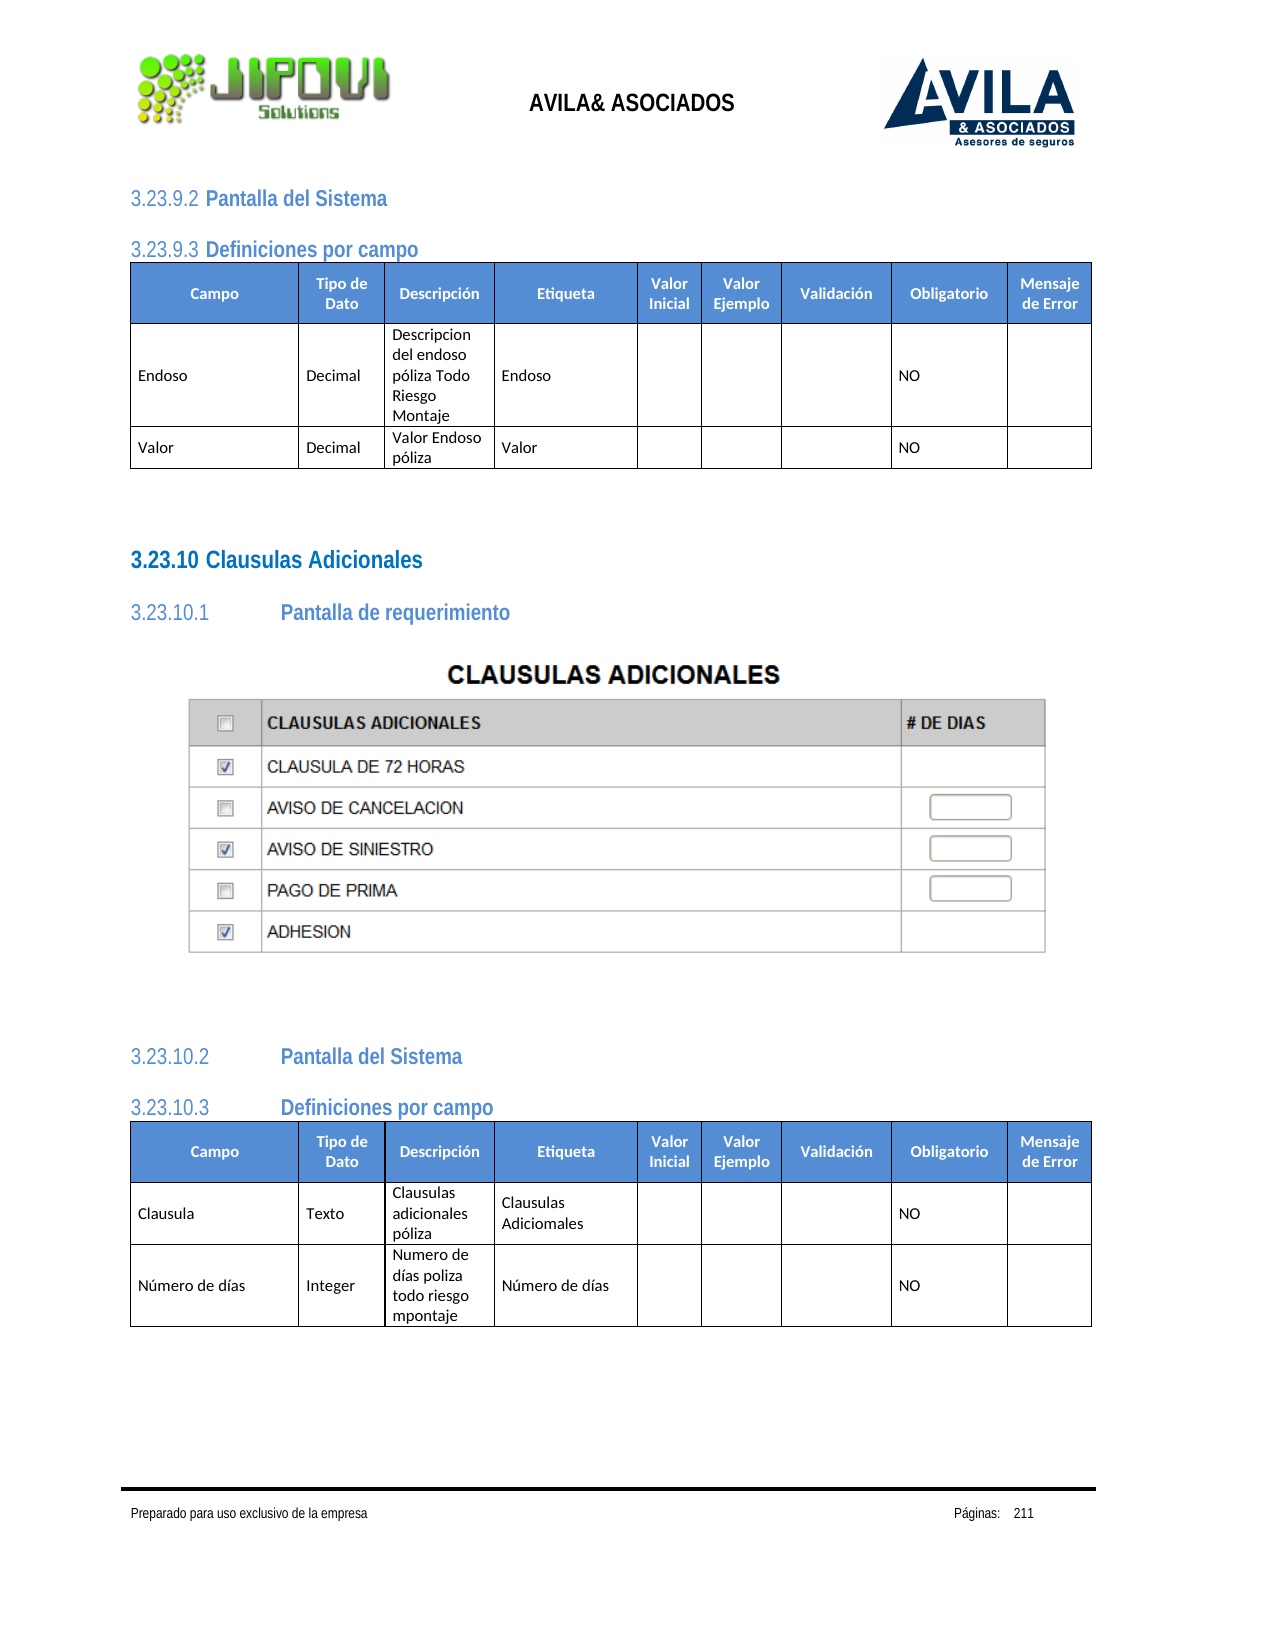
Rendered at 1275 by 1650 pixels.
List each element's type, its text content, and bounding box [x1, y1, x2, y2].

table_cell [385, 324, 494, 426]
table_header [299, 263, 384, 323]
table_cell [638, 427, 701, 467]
subtitle Pantalla del Sistema [131, 184, 1092, 211]
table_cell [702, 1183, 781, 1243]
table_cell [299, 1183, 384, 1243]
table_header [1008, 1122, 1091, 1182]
picture [131, 47, 394, 128]
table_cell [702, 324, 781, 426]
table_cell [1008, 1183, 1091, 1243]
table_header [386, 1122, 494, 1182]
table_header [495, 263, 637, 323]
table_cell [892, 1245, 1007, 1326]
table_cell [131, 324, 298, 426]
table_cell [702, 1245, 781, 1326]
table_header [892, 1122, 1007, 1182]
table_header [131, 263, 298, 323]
subtitle Definiciones por campo [131, 236, 1092, 262]
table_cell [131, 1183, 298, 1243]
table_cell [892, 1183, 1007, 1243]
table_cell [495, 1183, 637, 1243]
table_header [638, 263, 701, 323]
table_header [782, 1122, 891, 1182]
subtitle Clausulas Adicionales [131, 545, 1092, 573]
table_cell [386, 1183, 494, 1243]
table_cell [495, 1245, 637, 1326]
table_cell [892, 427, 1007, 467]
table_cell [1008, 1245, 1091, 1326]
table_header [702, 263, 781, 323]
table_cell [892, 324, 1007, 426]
subtitle Definiciones por campo [131, 1094, 1092, 1121]
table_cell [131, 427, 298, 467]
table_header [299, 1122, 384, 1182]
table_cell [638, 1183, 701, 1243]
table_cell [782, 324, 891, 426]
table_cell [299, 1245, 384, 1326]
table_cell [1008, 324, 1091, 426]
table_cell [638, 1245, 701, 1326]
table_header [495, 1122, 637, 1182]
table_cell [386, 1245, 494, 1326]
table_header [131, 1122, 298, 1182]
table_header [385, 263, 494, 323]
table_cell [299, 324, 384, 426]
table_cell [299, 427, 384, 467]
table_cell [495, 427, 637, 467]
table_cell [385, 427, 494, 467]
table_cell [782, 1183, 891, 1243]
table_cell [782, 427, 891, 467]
picture [151, 650, 1072, 1018]
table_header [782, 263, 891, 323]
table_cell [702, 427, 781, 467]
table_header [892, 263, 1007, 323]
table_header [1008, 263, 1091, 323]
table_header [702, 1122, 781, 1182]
subtitle Pantalla de requerimiento [131, 598, 1092, 625]
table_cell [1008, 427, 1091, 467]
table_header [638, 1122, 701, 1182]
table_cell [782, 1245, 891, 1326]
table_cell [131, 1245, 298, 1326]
subtitle Pantalla del Sistema [131, 1043, 1092, 1069]
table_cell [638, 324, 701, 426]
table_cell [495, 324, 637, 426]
picture [881, 57, 1077, 148]
